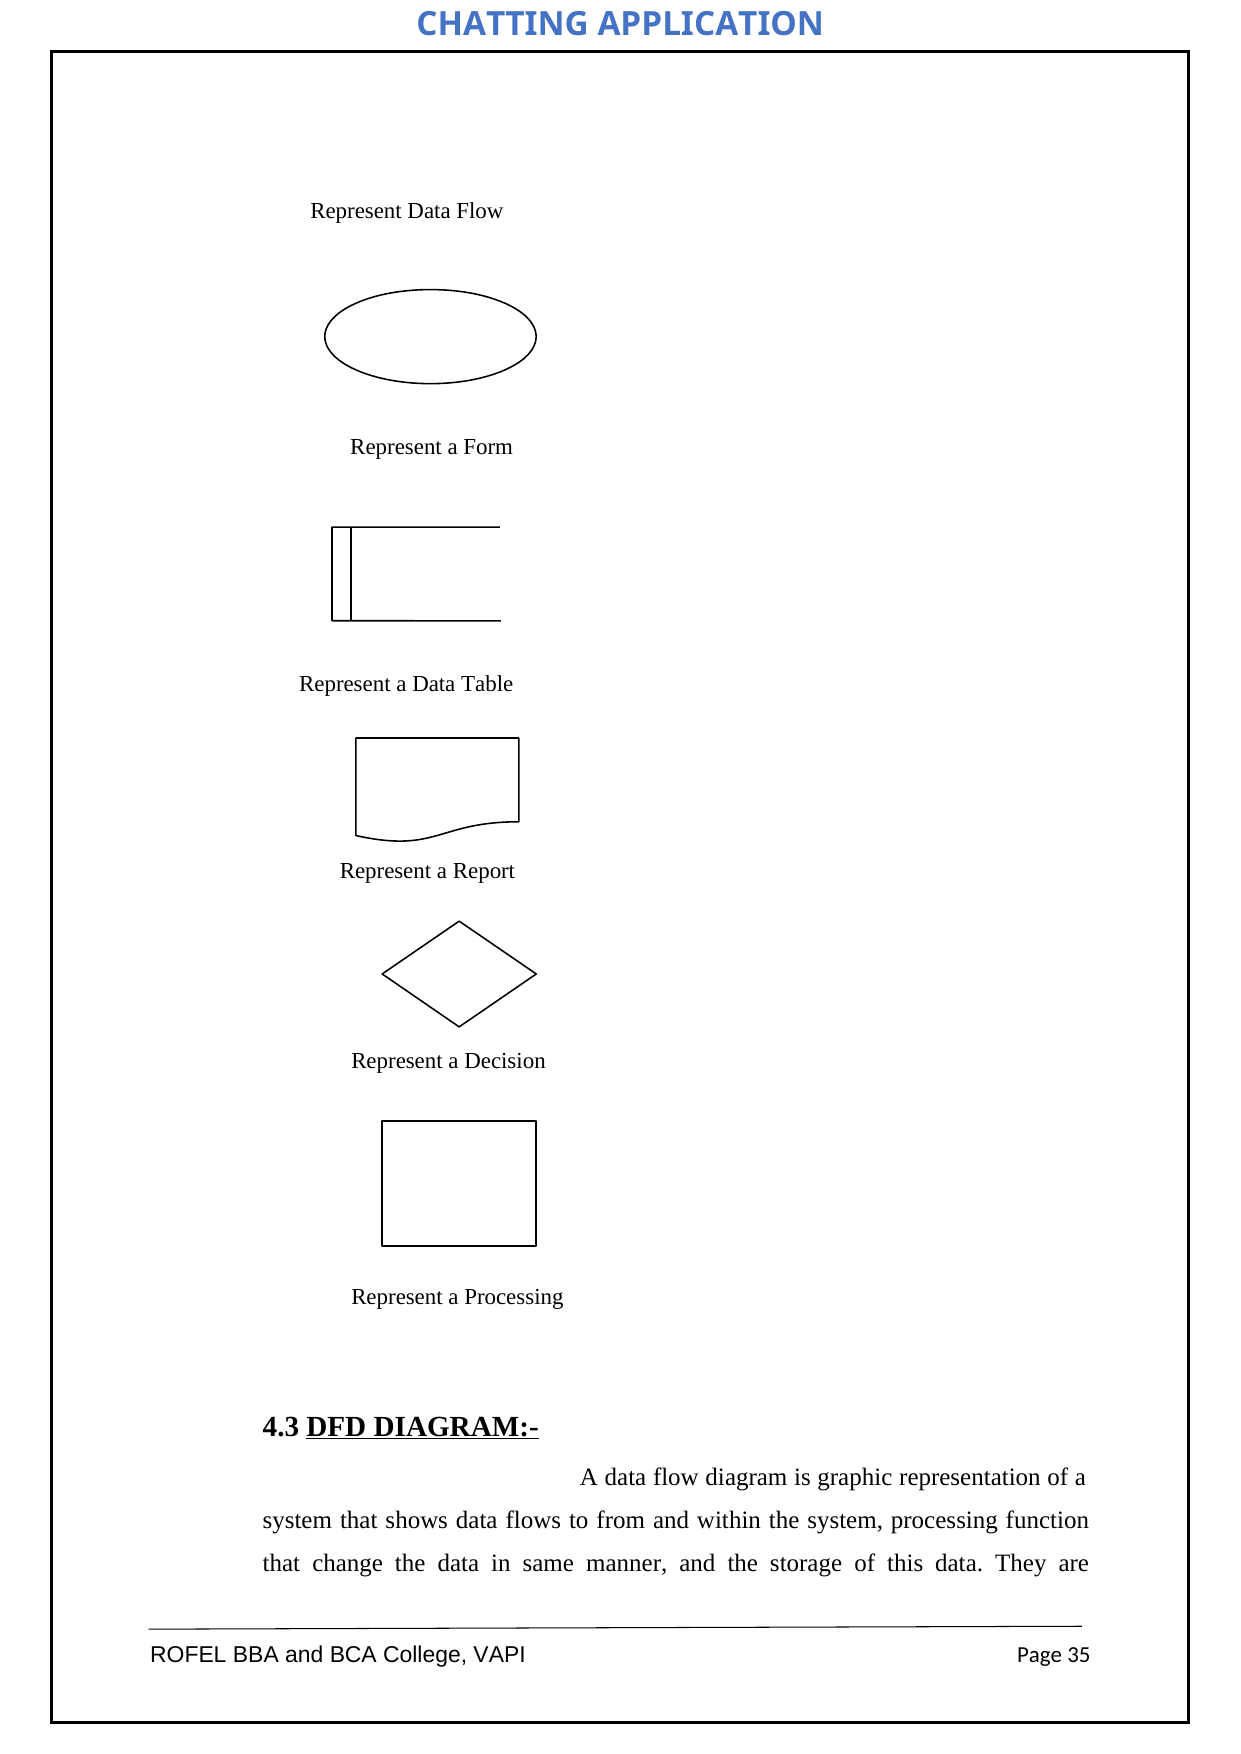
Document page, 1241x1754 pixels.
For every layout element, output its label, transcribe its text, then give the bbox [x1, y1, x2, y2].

text Represent a Processing [150, 1283, 1087, 1309]
text Represent a Data Table [150, 670, 1087, 696]
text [262, 1462, 1090, 1577]
text Represent a Form [150, 339, 344, 366]
text 4.3 DFD DIAGRAM:- [262, 1409, 1090, 1442]
text Represent a Form [517, 339, 1087, 366]
text Represent a Report [150, 857, 1087, 884]
text Represent Data Flow [150, 197, 1087, 223]
text Represent a Form [150, 433, 1087, 459]
text Represent a Decision [150, 1047, 1087, 1073]
